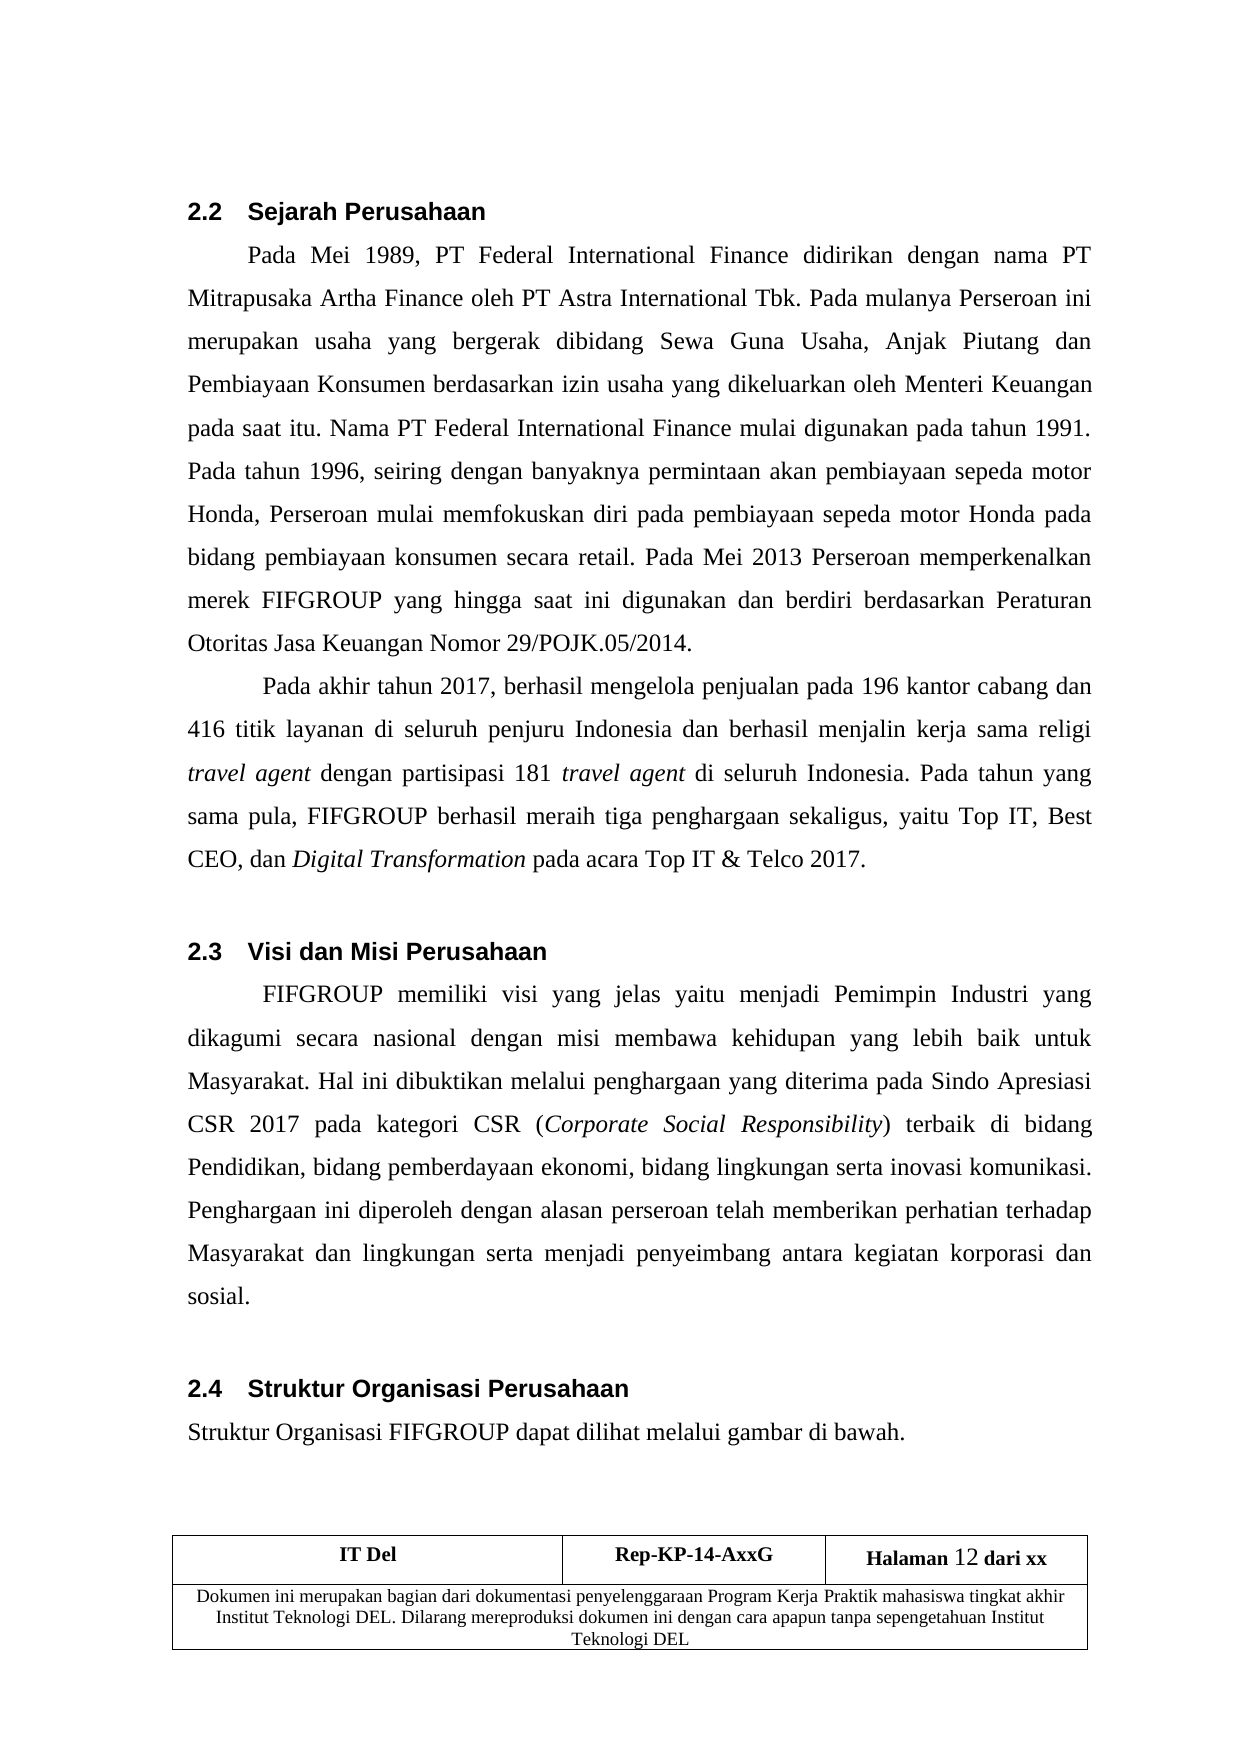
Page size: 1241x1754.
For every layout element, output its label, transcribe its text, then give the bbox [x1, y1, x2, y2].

subtitle Visi dan Misi Perusahaan [187, 936, 1092, 965]
text Pada akhir tahun 2017, berhasil mengelola penjualan pada 196 kantor cabang dan 416 titik layanan di seluruh penjuru Indonesia dan berhasil menjalin kerja sama religi travel agent dengan partisipasi 181 travel agent di seluruh Indonesia. Pada tahun yang sama pula, FIFGROUP berhasil meraih tiga penghargaan sekaligus, yaitu Top IT, Best CEO, dan Digital Transformation pada acara Top IT & Telco 2017. [187, 671, 1092, 873]
subtitle Struktur Organisasi Perusahaan [187, 1374, 1092, 1403]
text Pada Mei 1989, PT Federal International Finance didirikan dengan nama PT Mitrapusaka Artha Finance oleh PT Astra International Tbk. Pada mulanya Perseroan ini merupakan usaha yang bergerak dibidang Sewa Guna Usaha, Anjak Piutang dan Pembiayaan Konsumen berdasarkan izin usaha yang dikeluarkan oleh Menteri Keuangan pada saat itu. Nama PT Federal International Finance mulai digunakan pada tahun 1991. Pada tahun 1996, seiring dengan banyaknya permintaan akan pembiayaan sepeda motor Honda, Perseroan mulai memfokuskan diri pada pembiayaan sepeda motor Honda pada bidang pembiayaan konsumen secara retail. Pada Mei 2013 Perseroan memperkenalkan merek FIFGROUP yang hingga saat ini digunakan dan berdiri berdasarkan Peraturan Otoritas Jasa Keuangan Nomor 29/POJK.05/2014. [187, 240, 1092, 657]
text FIFGROUP memiliki visi yang jelas yaitu menjadi Pemimpin Industri yang dikagumi secara nasional dengan misi membawa kehidupan yang lebih baik untuk Masyarakat. Hal ini dibuktikan melalui penghargaan yang diterima pada Sindo Apresiasi CSR 2017 pada kategori CSR (Corporate Social Responsibility) terbaik di bidang Pendidikan, bidang pemberdayaan ekonomi, bidang lingkungan serta inovasi komunikasi. Penghargaan ini diperoleh dengan alasan perseroan telah memberikan perhatian terhadap Masyarakat dan lingkungan serta menjadi penyeimbang antara kegiatan korporasi dan sosial. [187, 979, 1092, 1310]
text Struktur Organisasi FIFGROUP dapat dilihat melalui gambar di bawah. [187, 1417, 1092, 1446]
subtitle Sejarah Perusahaan [187, 197, 1092, 226]
